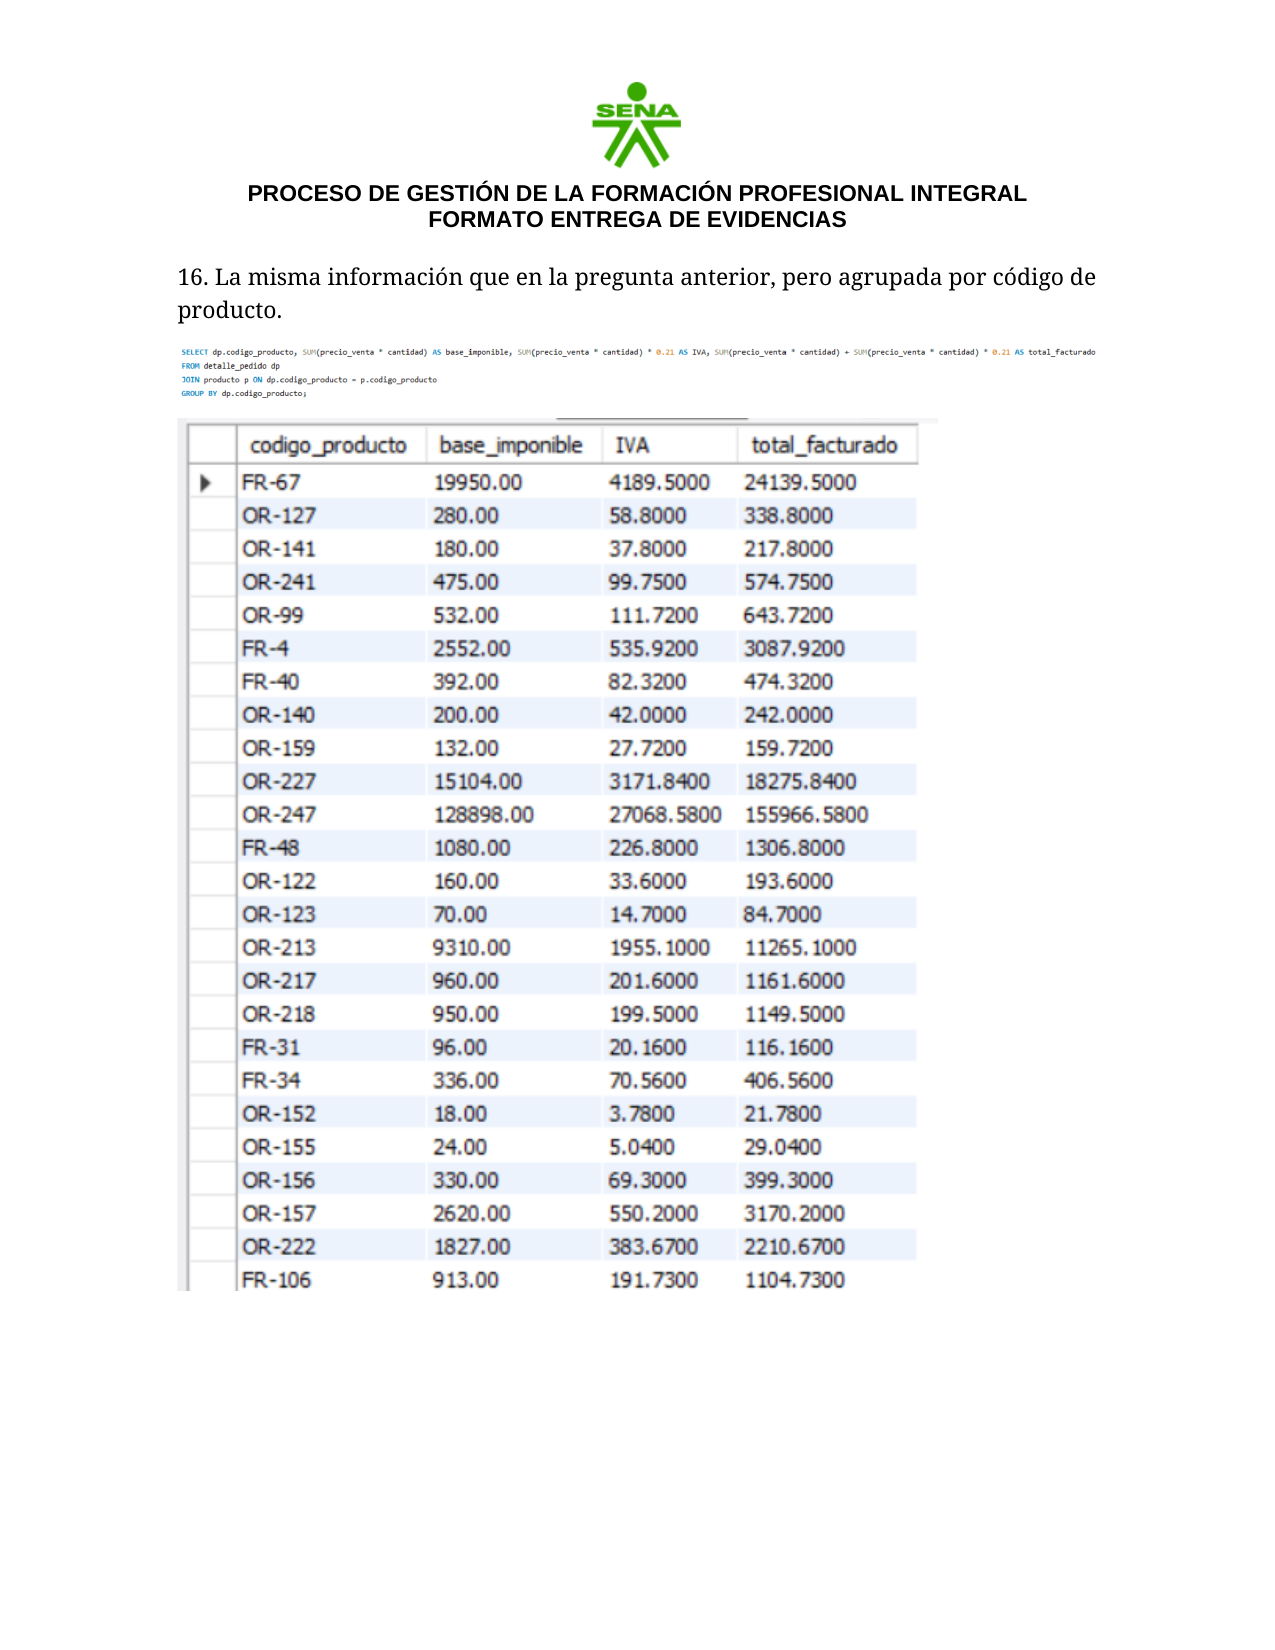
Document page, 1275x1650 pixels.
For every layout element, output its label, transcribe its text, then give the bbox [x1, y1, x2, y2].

picture [177, 418, 939, 1291]
picture [177, 344, 1099, 400]
picture [586, 73, 689, 180]
text 16. La misma información que en la pregunta anterior, pero agrupada por código de producto. [177, 261, 1098, 326]
